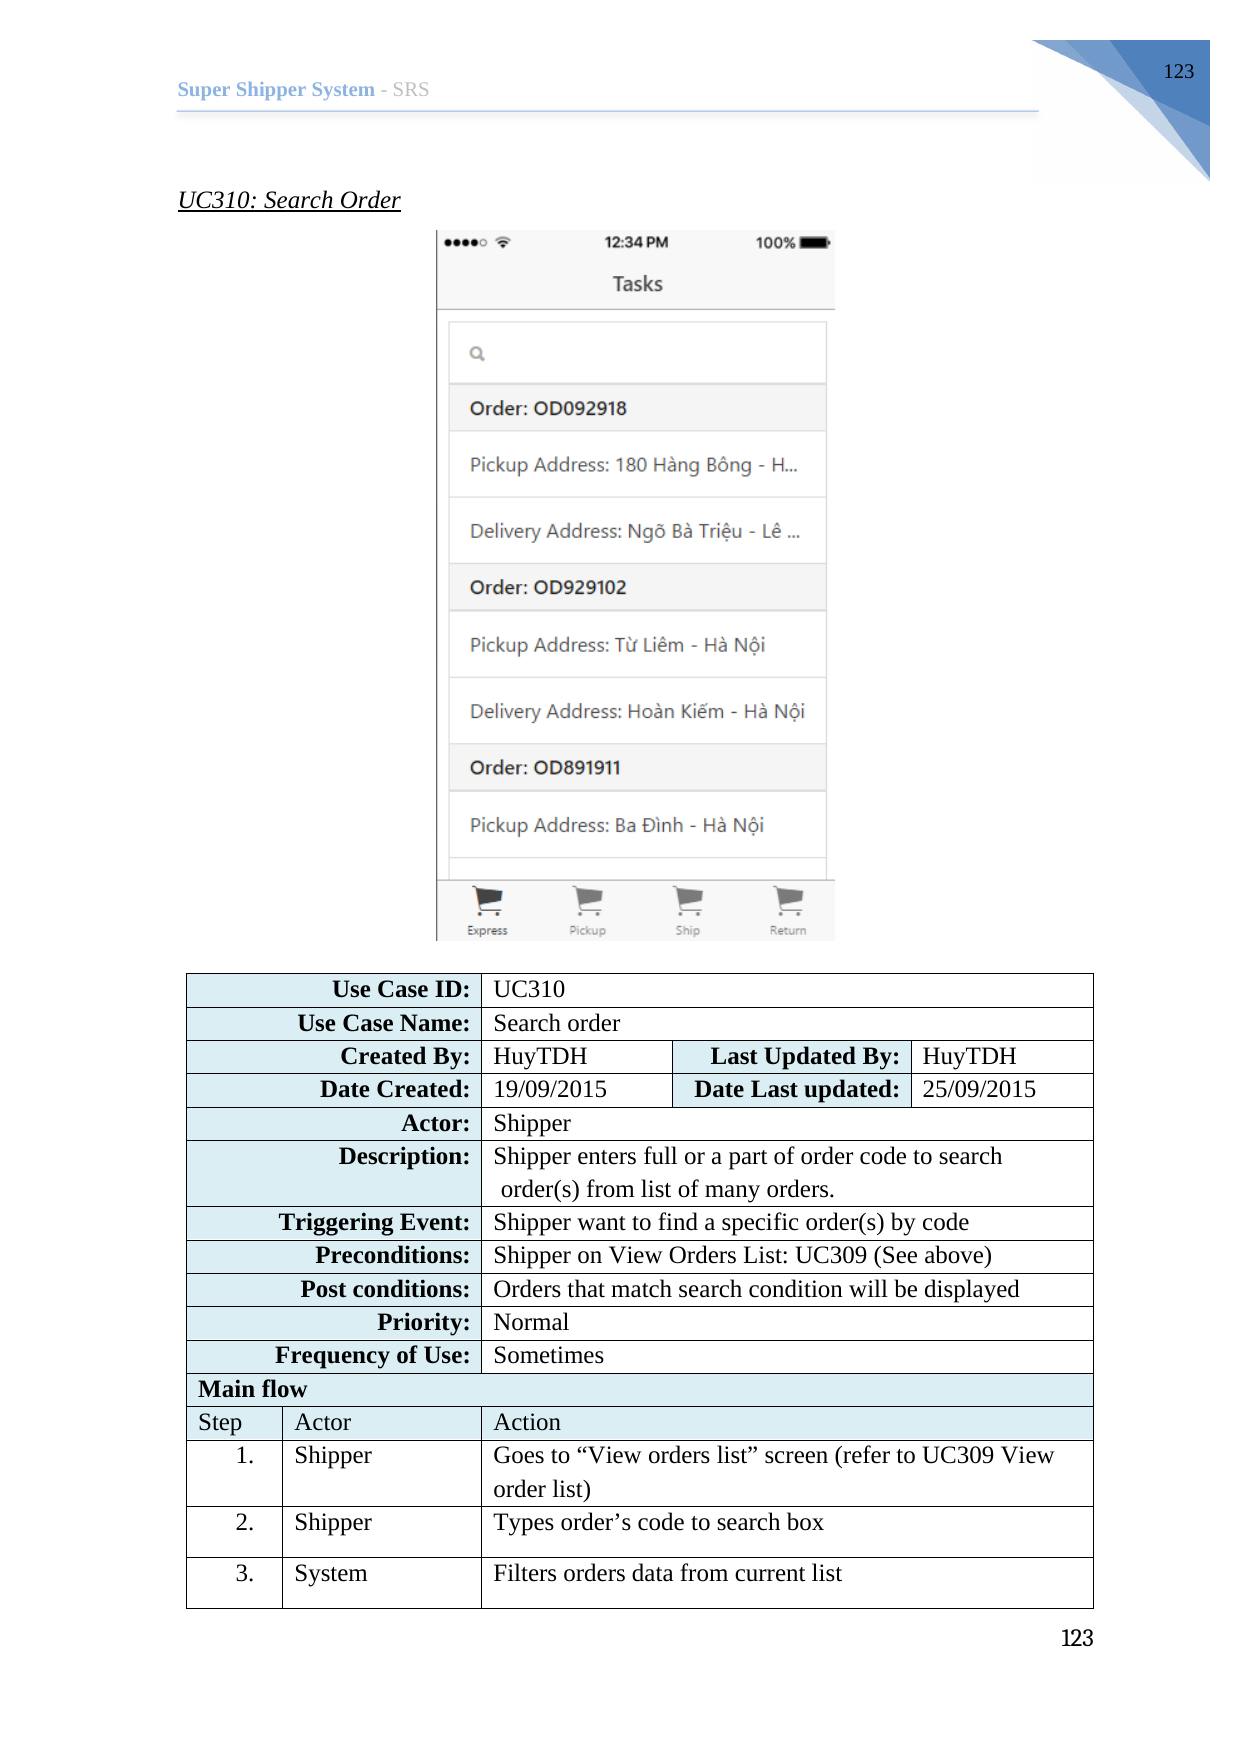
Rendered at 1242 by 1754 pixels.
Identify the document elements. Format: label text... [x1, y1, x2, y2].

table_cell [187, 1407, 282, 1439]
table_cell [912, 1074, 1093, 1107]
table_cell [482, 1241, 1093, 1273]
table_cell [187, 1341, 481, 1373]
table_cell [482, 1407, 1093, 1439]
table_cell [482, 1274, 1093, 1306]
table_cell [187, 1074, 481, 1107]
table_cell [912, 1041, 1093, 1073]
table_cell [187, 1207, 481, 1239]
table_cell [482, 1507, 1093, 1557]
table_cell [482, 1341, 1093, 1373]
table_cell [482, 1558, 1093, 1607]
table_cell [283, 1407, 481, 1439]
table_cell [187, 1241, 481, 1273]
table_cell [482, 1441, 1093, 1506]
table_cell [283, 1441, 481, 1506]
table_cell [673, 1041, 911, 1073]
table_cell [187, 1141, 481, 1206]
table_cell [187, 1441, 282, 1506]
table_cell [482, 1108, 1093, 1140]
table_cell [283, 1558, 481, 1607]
picture [1029, 40, 1210, 182]
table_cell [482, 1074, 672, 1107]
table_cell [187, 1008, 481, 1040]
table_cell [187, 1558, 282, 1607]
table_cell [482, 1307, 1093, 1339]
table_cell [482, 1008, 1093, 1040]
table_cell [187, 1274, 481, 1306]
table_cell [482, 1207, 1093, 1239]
picture [436, 230, 836, 941]
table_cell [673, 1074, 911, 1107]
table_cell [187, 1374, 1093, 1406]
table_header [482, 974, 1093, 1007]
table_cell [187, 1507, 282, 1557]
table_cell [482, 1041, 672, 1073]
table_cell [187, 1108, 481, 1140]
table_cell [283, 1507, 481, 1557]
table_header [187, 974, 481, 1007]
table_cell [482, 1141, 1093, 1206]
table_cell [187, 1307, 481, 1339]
subtitle UC310: Search Order [177, 185, 1094, 214]
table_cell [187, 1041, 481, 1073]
